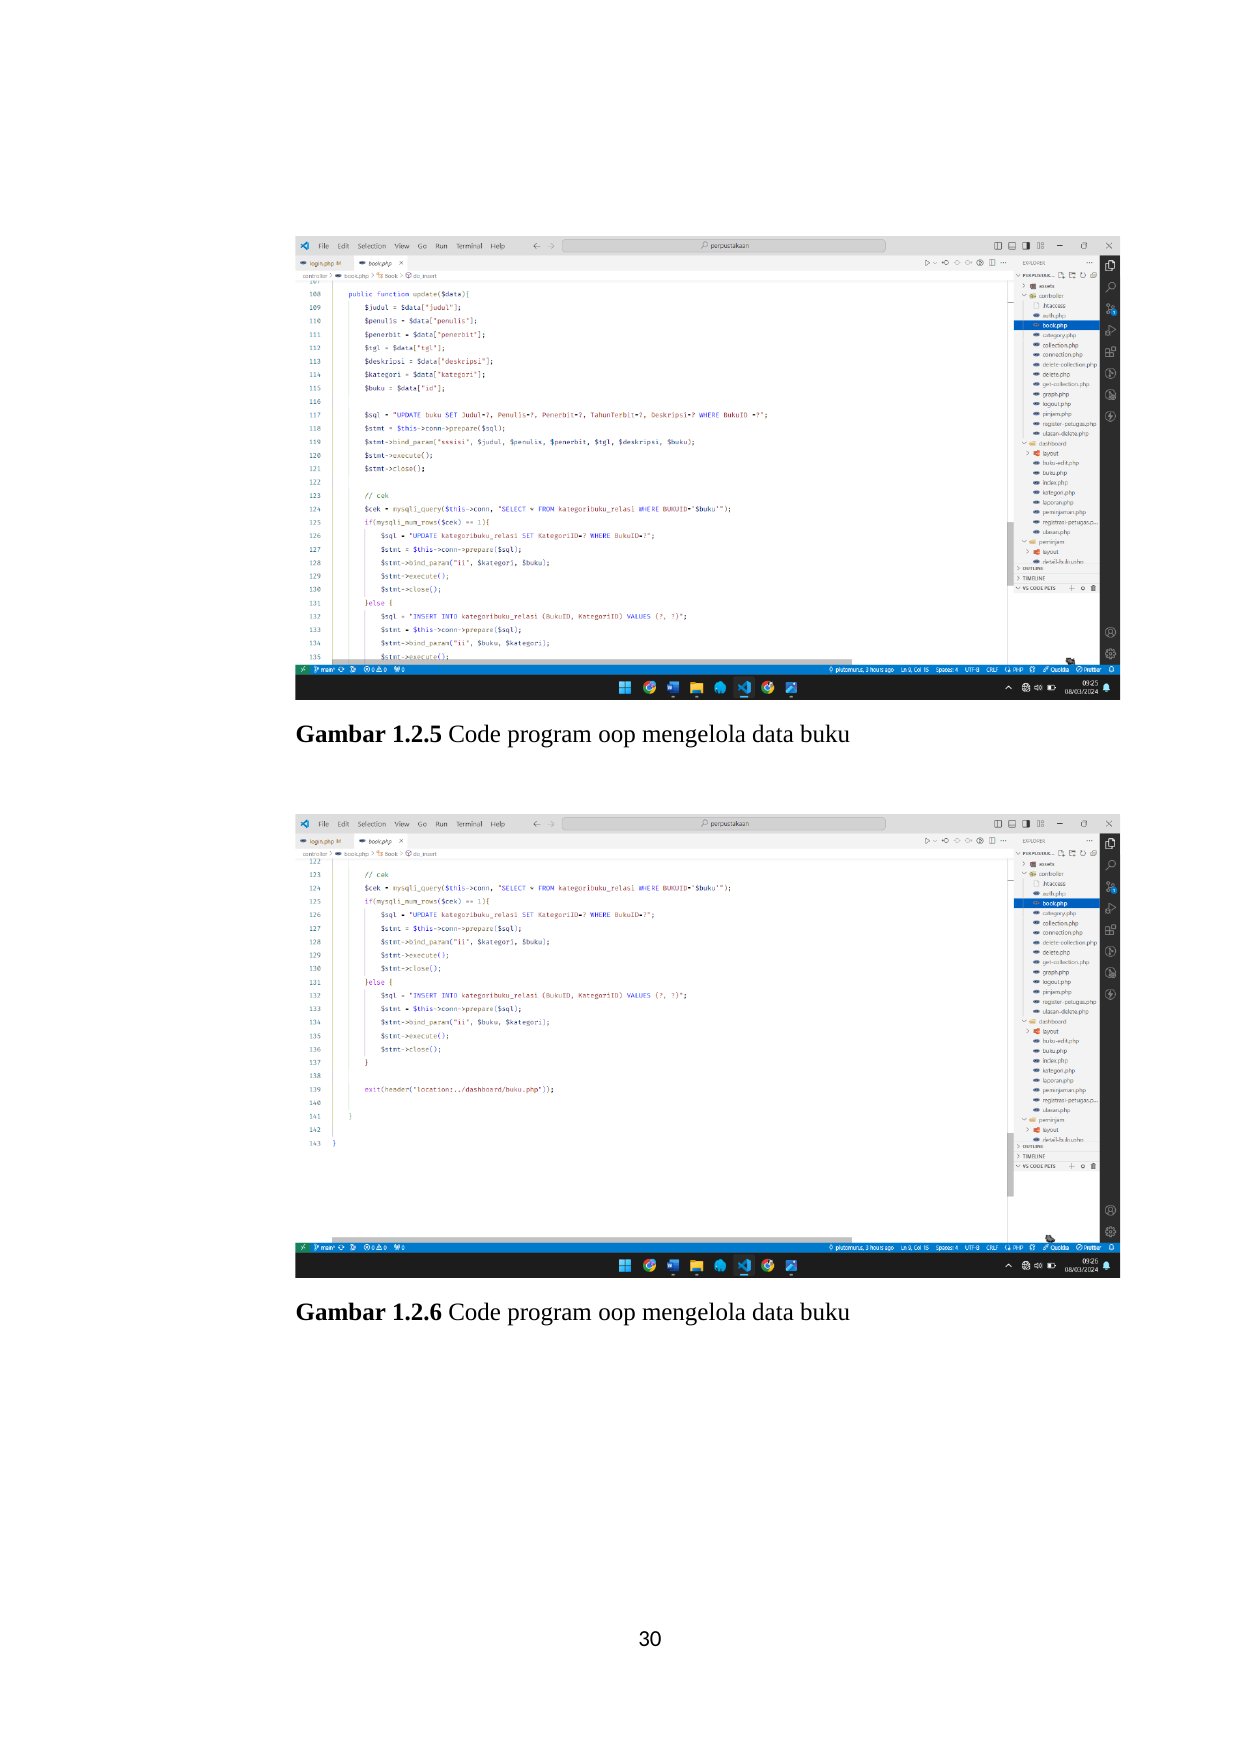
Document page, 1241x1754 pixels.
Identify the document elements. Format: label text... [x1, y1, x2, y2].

picture [295, 236, 1121, 700]
text Gambar 1.2.5 Code program oop mengelola data buku [295, 719, 1063, 747]
text Gambar 1.2.6 Code program oop mengelola data buku [295, 1297, 1063, 1325]
picture [295, 814, 1121, 1278]
